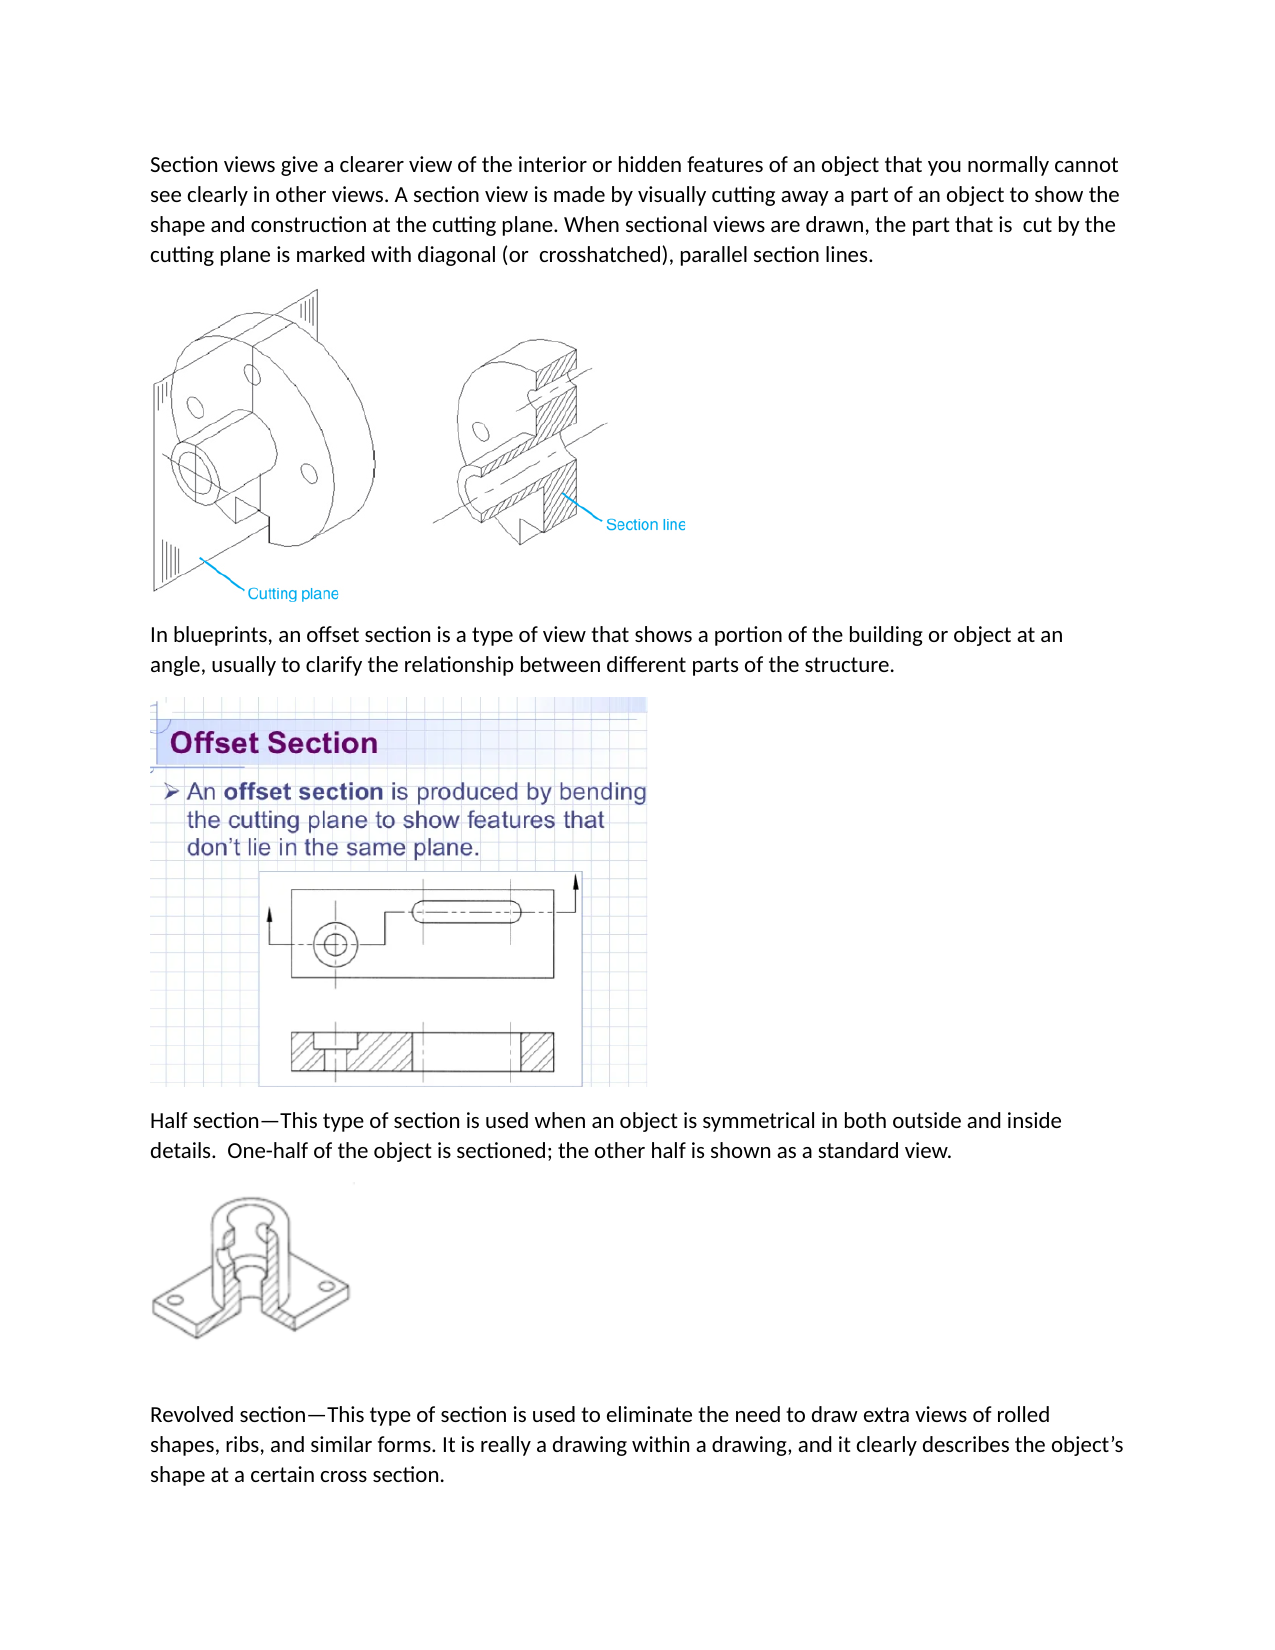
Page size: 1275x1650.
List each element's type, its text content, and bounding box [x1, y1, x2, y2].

picture [150, 697, 648, 1087]
picture [150, 1182, 355, 1382]
picture [150, 287, 686, 602]
text Revolved section—This type of section is used to eliminate the need to draw extra views of rolled shapes, ribs, and similar forms. It is really a drawing within a drawing, and it clearly describes the object’s shape at a certain cross section. [150, 1400, 1125, 1488]
text Half section—This type of section is used when an object is symmetrical in both outside and inside details. One-half of the object is sectioned; the other half is shown as a standard view. [150, 1106, 1125, 1164]
text Section views give a clearer view of the interior or hidden features of an object that you normally cannot see clearly in other views. A section view is made by visually cutting away a part of an object to show the shape and construction at the cutting plane. When sectional views are drawn, the part that is cut by the cutting plane is marked with diagonal (or crosshatched), parallel section lines. [150, 150, 1125, 269]
text In blueprints, an offset section is a type of view that shows a portion of the building or object at an angle, usually to clarify the relationship between different parts of the structure. [150, 620, 1125, 679]
